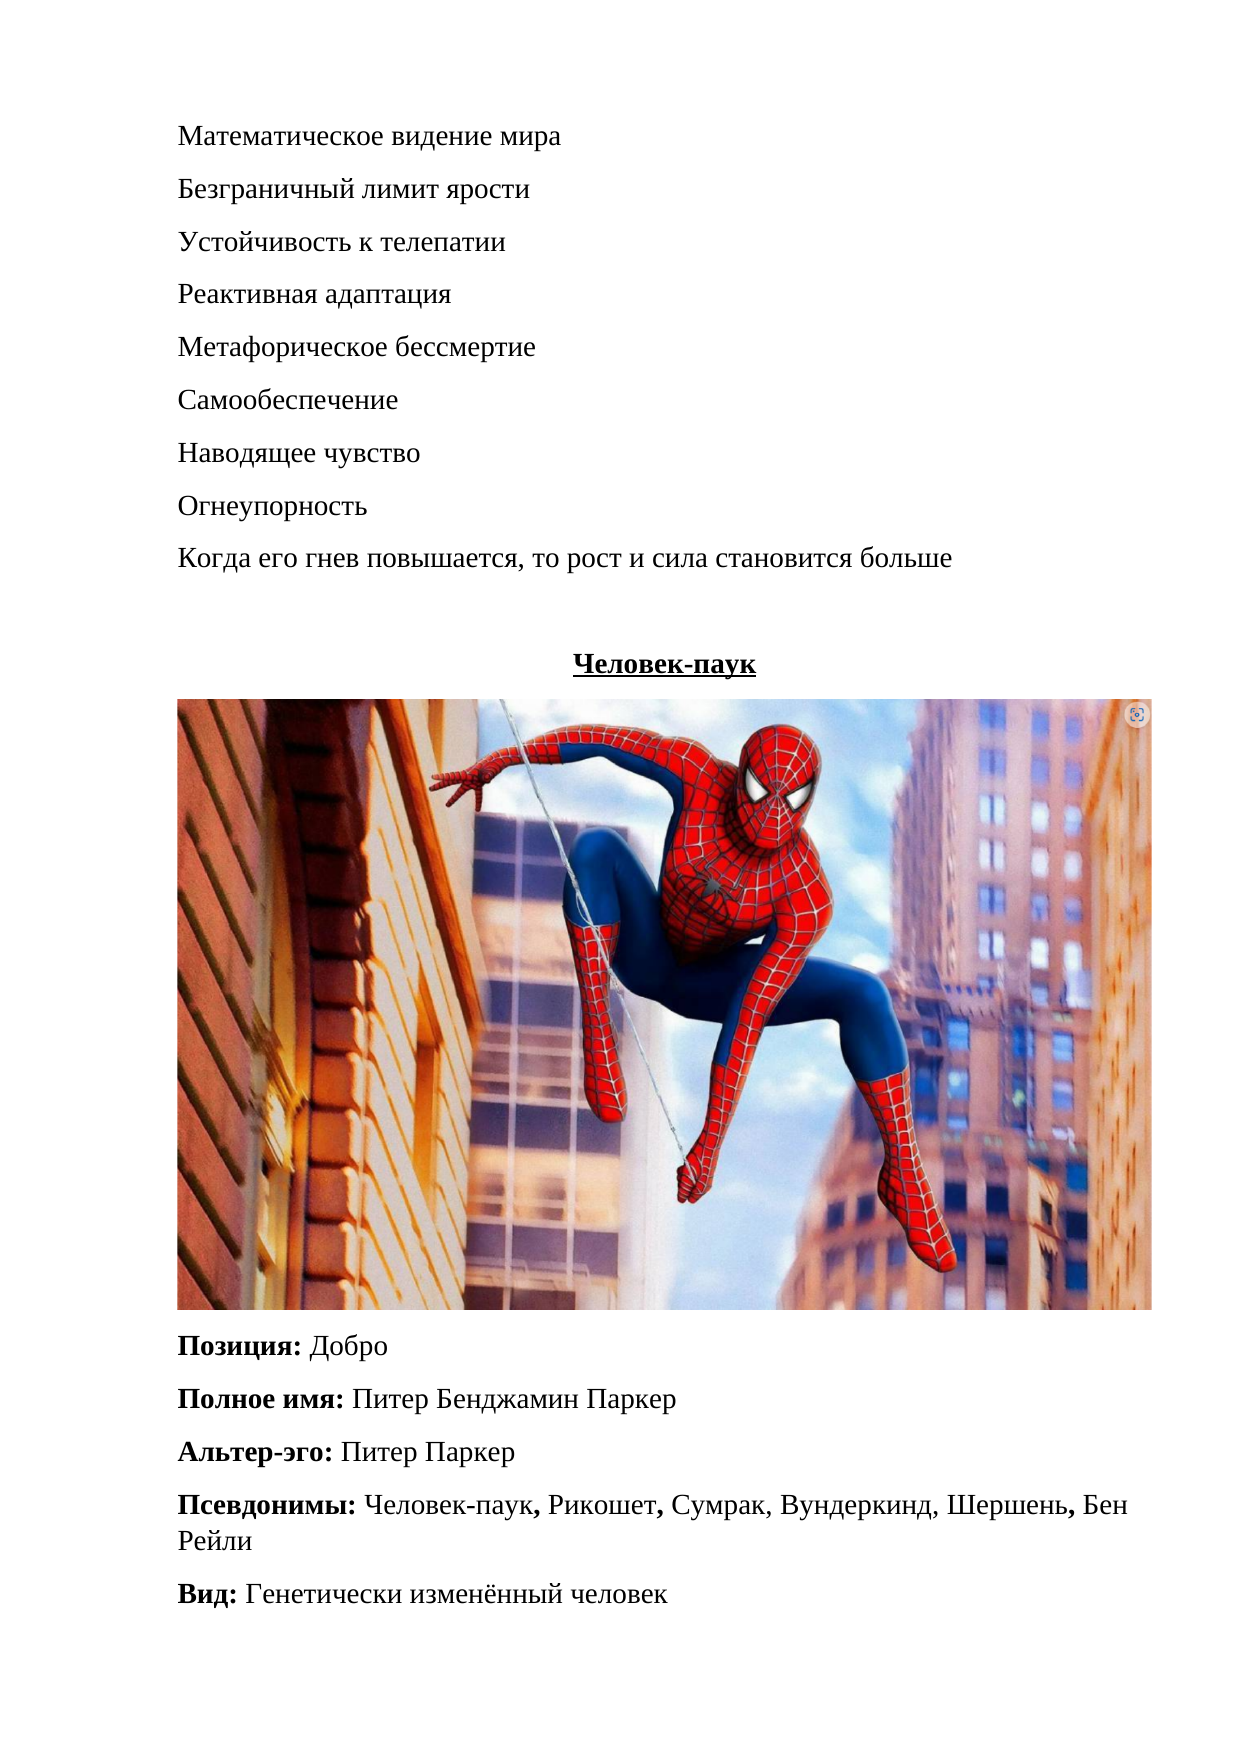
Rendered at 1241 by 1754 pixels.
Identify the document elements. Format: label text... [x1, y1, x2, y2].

text Реактивная адаптация [177, 277, 1152, 310]
text Самообеспечение [177, 382, 1152, 416]
text Огнеупорность [177, 488, 1152, 521]
text Математическое видение мира [177, 118, 1152, 152]
text Псевдонимы: Человек-паук, Рикошет, Сумрак, Вундеркинд, Шершень, Бен Рейли [177, 1487, 1152, 1557]
text Полное имя: Питер Бенджамин Паркер [177, 1381, 1152, 1415]
text Безграничный лимит ярости [177, 171, 1152, 204]
text Позиция: Добро [177, 1328, 1152, 1362]
text Наводящее чувство [177, 435, 1152, 468]
picture [177, 699, 1152, 1310]
text Вид: Генетически изменённый человек [177, 1576, 1152, 1609]
text Устойчивость к телепатии [177, 224, 1152, 257]
text Когда его гнев повышается, то рост и сила становится больше [177, 541, 1152, 574]
text Метафорическое бессмертие [177, 329, 1152, 363]
text Альтер-эго: Питер Паркер [177, 1434, 1152, 1468]
text Человек-паук [177, 646, 1152, 680]
